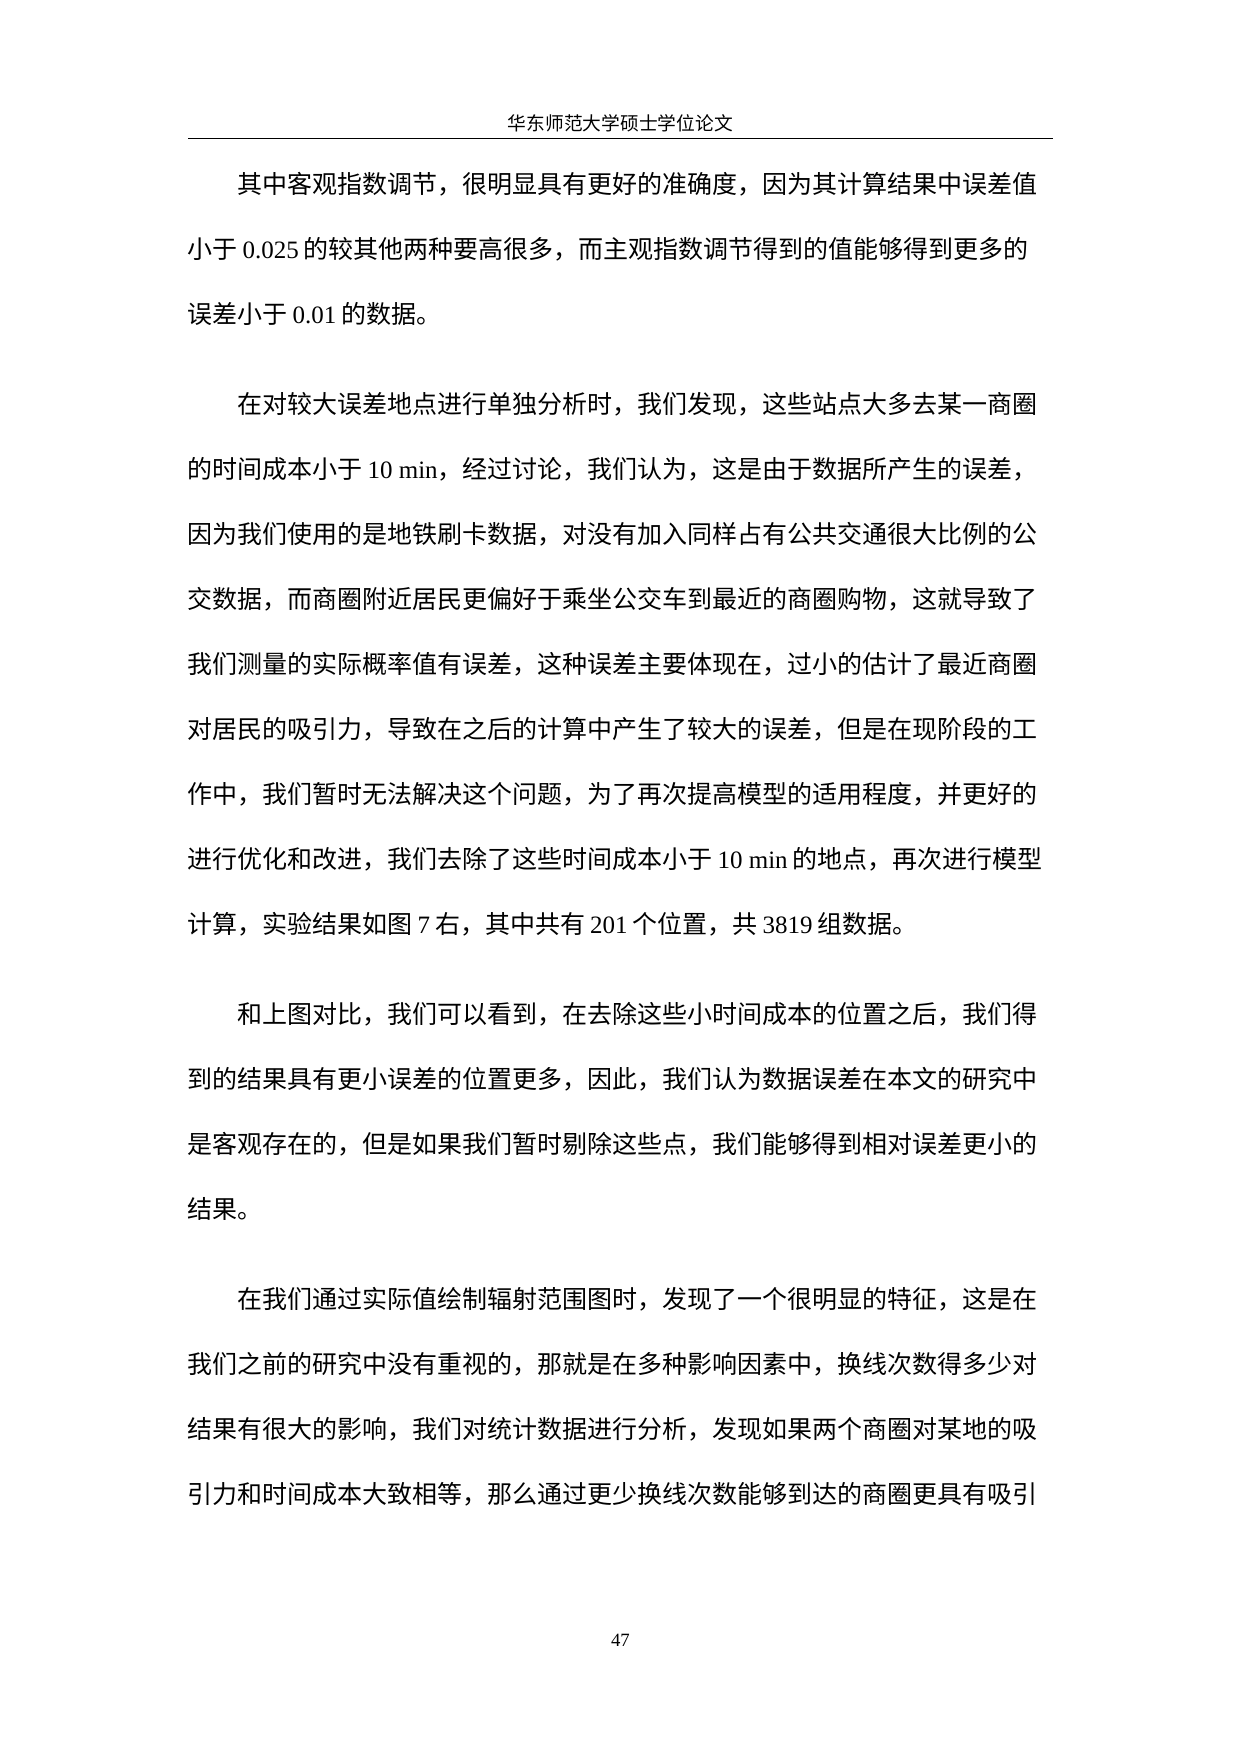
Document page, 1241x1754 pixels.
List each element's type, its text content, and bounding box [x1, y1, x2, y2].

text 在对较大误差地点进行单独分析时，我们发现，这些站点大多去某一商圈的时间成本小于10 min，经过讨论，我们认为，这是由于数据所产生的误差，因为我们使用的是地铁刷卡数据，对没有加入同样占有公共交通很大比例的公交数据，而商圈附近居民更偏好于乘坐公交车到最近的商圈购物，这就导致了我们测量的实际概率值有误差，这种误差主要体现在，过小的估计了最近商圈对居民的吸引力，导致在之后的计算中产生了较大的误差，但是在现阶段的工作中，我们暂时无法解决这个问题，为了再次提高模型的适用程度，并更好的进行优化和改进，我们去除了这些时间成本小于10 min的地点，再次进行模型计算，实验结果如图7右，其中共有201个位置，共3819组数据。 [187, 370, 1053, 955]
text 和上图对比，我们可以看到，在去除这些小时间成本的位置之后，我们得到的结果具有更小误差的位置更多，因此，我们认为数据误差在本文的研究中是客观存在的，但是如果我们暂时剔除这些点，我们能够得到相对误差更小的结果。 [187, 980, 1053, 1240]
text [187, 1265, 1053, 1525]
text 其中客观指数调节，很明显具有更好的准确度，因为其计算结果中误差值小于0.025的较其他两种要高很多，而主观指数调节得到的值能够得到更多的误差小于0.01的数据。 [187, 150, 1053, 345]
